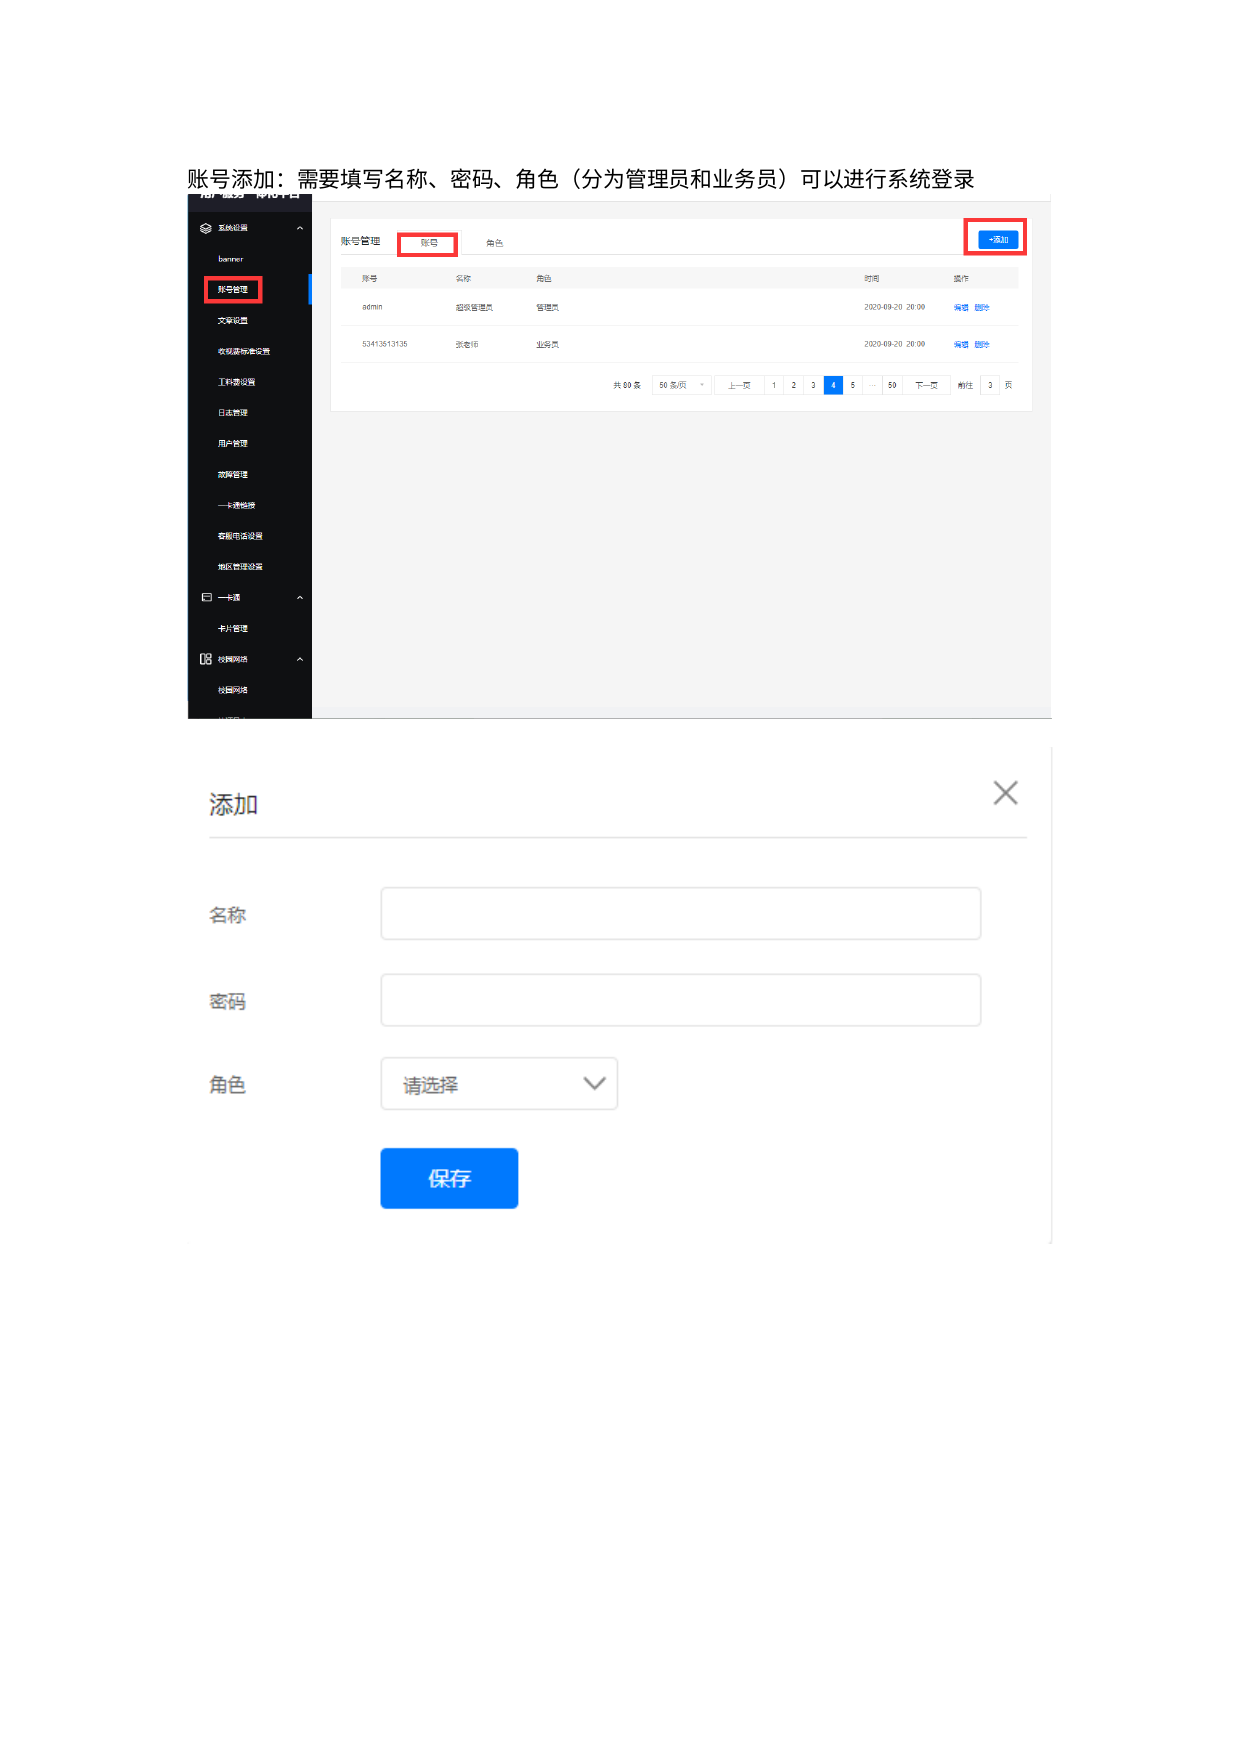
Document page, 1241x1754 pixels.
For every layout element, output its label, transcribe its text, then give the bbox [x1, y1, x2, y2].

picture [187, 747, 1053, 1244]
picture [187, 194, 1052, 719]
list 账号添加：需要填写名称、密码、角色（分为管理员和业务员）可以进行系统登录 [187, 162, 1053, 194]
